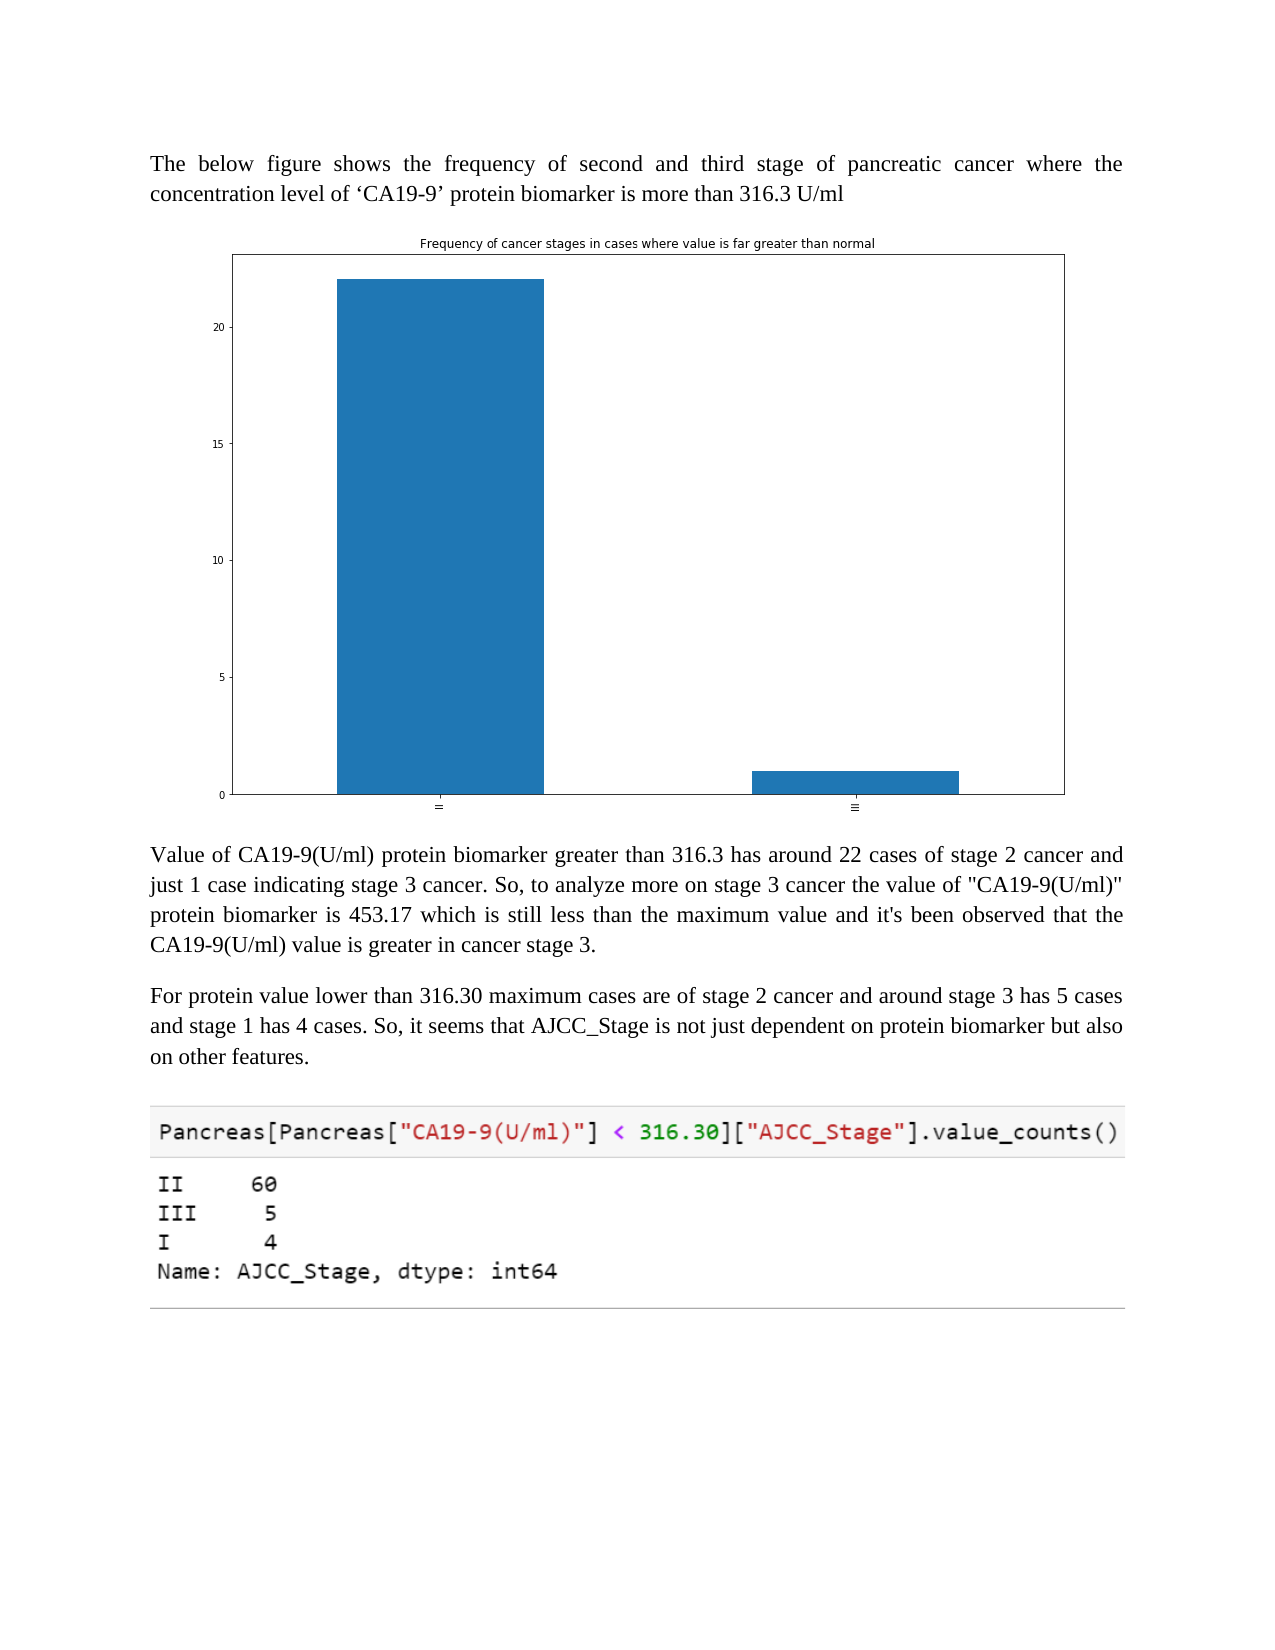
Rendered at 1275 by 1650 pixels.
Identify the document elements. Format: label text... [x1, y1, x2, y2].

picture [150, 1093, 1125, 1309]
picture [205, 231, 1070, 816]
text For protein value lower than 316.30 maximum cases are of stage 2 cancer and around stage 3 has 5 cases and stage 1 has 4 cases. So, it seems that AJCC_Stage is not just dependent on protein biomarker but also on other features. [150, 1039, 1125, 1069]
text The below figure shows the frequency of second and third stage of pancreatic cancer where the concentration level of ‘CA19-9’ protein biomarker is more than 316.3 U/ml [150, 176, 1125, 207]
text Value of CA19-9(U/ml) protein biomarker greater than 316.3 has around 22 cases of stage 2 cancer and just 1 case indicating stage 3 cancer. So, to analyze more on stage 3 cancer the value of "CA19-9(U/ml)" protein biomarker is 453.17 which is still less than the maximum value and it's been observed that the CA19-9(U/ml) value is greater in cancer stage 3. [150, 927, 1125, 958]
